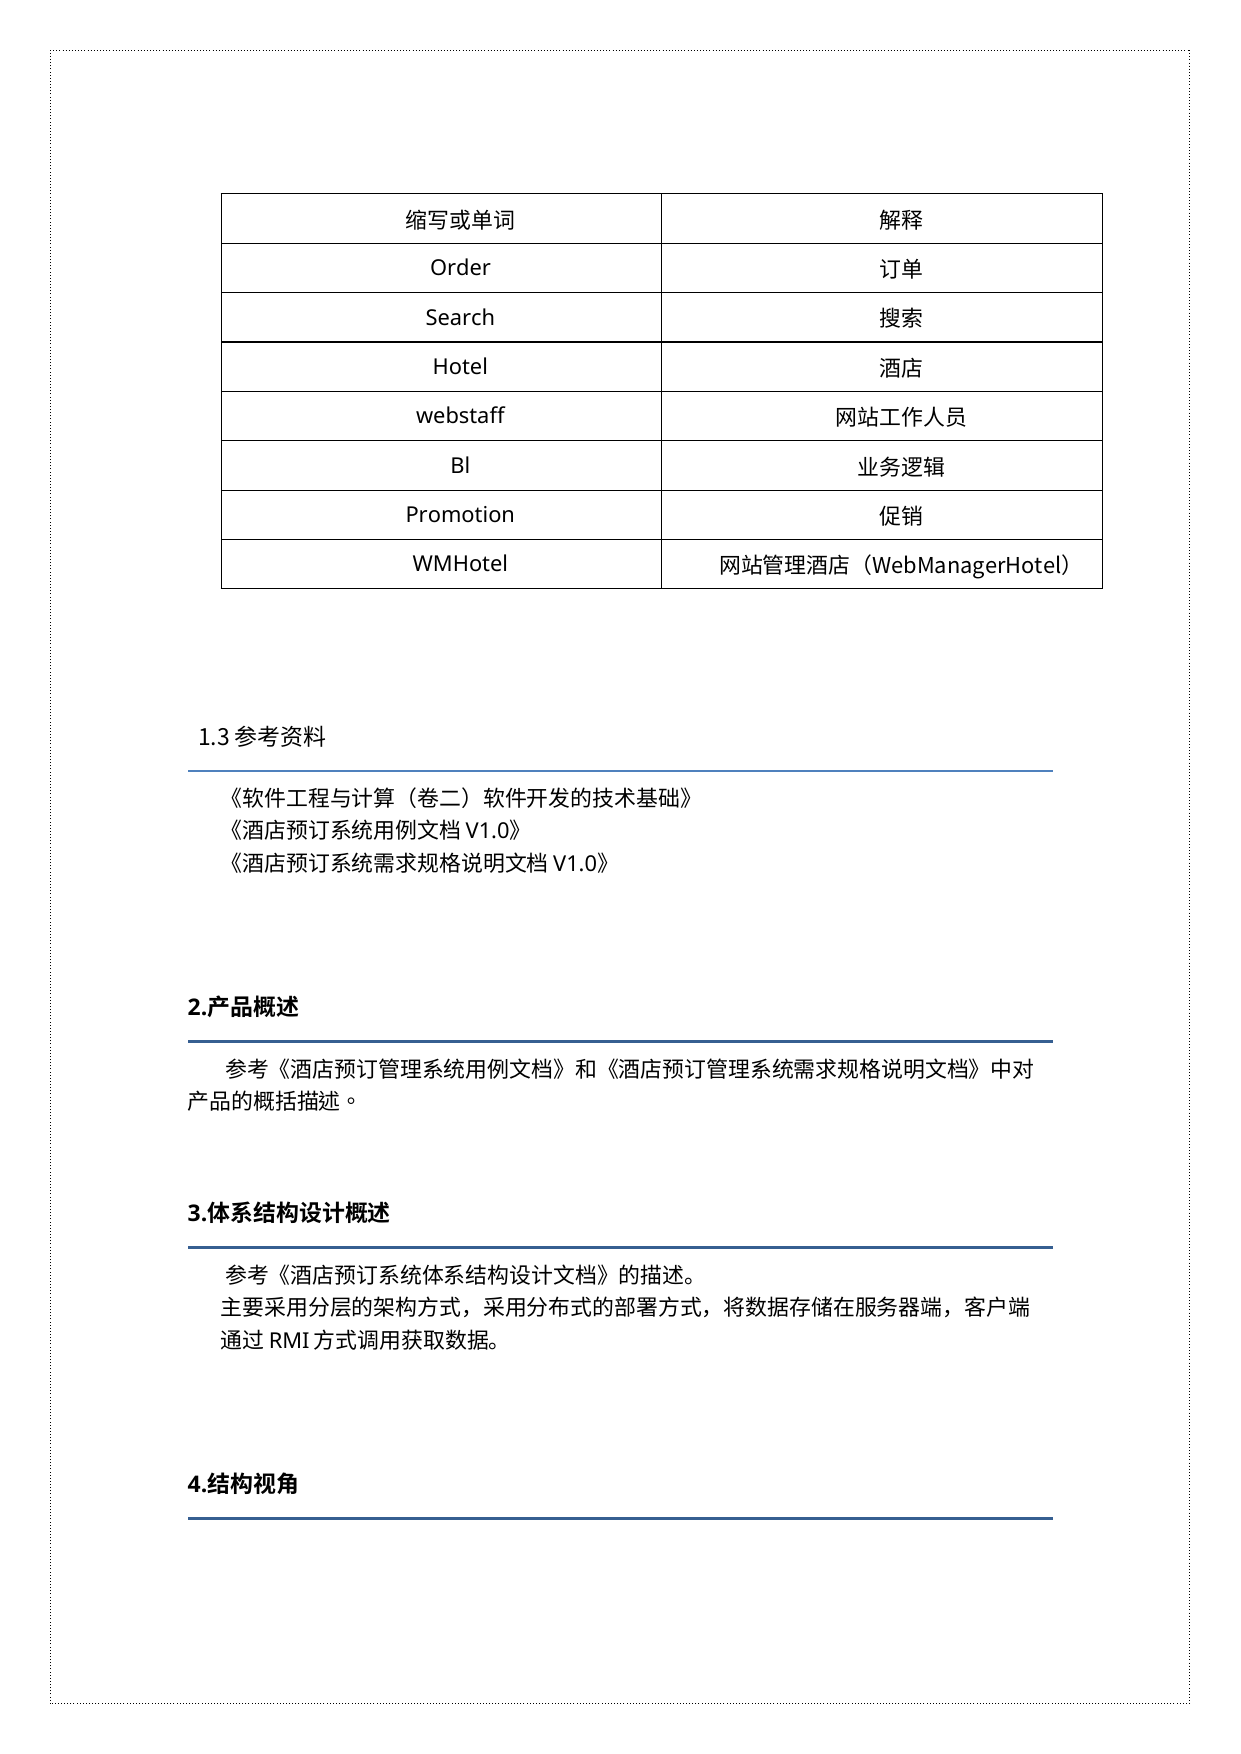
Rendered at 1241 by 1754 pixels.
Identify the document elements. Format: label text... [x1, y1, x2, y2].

table_cell 网站管理酒店（WebManagerHotel） [662, 540, 1102, 588]
table_cell Search [222, 293, 661, 341]
subtitle 2.产品概述 [187, 973, 1053, 1043]
table_cell Promotion [222, 491, 661, 539]
table_cell 搜索 [662, 293, 1102, 341]
table_cell 酒店 [662, 343, 1102, 391]
text 《酒店预订系统需求规格说明文档V1.0》 [187, 845, 1053, 878]
text 参考《酒店预订管理系统用例文档》和《酒店预订管理系统需求规格说明文档》中对产品的概括描述。 [187, 1051, 1053, 1116]
table_cell 订单 [662, 244, 1102, 292]
table_cell 促销 [662, 491, 1102, 539]
text 通过RMI方式调用获取数据。 [187, 1322, 1053, 1355]
table_cell Order [222, 244, 661, 292]
table_header 解释 [662, 194, 1102, 243]
text 《酒店预订系统用例文档V1.0》 [187, 813, 1053, 845]
subtitle 3.体系结构设计概述 [187, 1179, 1053, 1249]
table_cell webstaff [222, 392, 661, 440]
table_cell Hotel [222, 343, 661, 391]
subtitle 1.3参考资料 [187, 703, 1053, 772]
table_cell Bl [222, 441, 661, 489]
subtitle 4.结构视角 [187, 1450, 1053, 1520]
table_header 缩写或单词 [222, 194, 661, 243]
table_cell WMHotel [222, 540, 661, 588]
text 《软件工程与计算（卷二）软件开发的技术基础》 [187, 780, 1053, 813]
text 参考《酒店预订系统体系结构设计文档》的描述。 [225, 1257, 1053, 1290]
table_cell 业务逻辑 [662, 441, 1102, 489]
text 主要采用分层的架构方式，采用分布式的部署方式，将数据存储在服务器端，客户端 [187, 1290, 1053, 1322]
table_cell 网站工作人员 [662, 392, 1102, 440]
